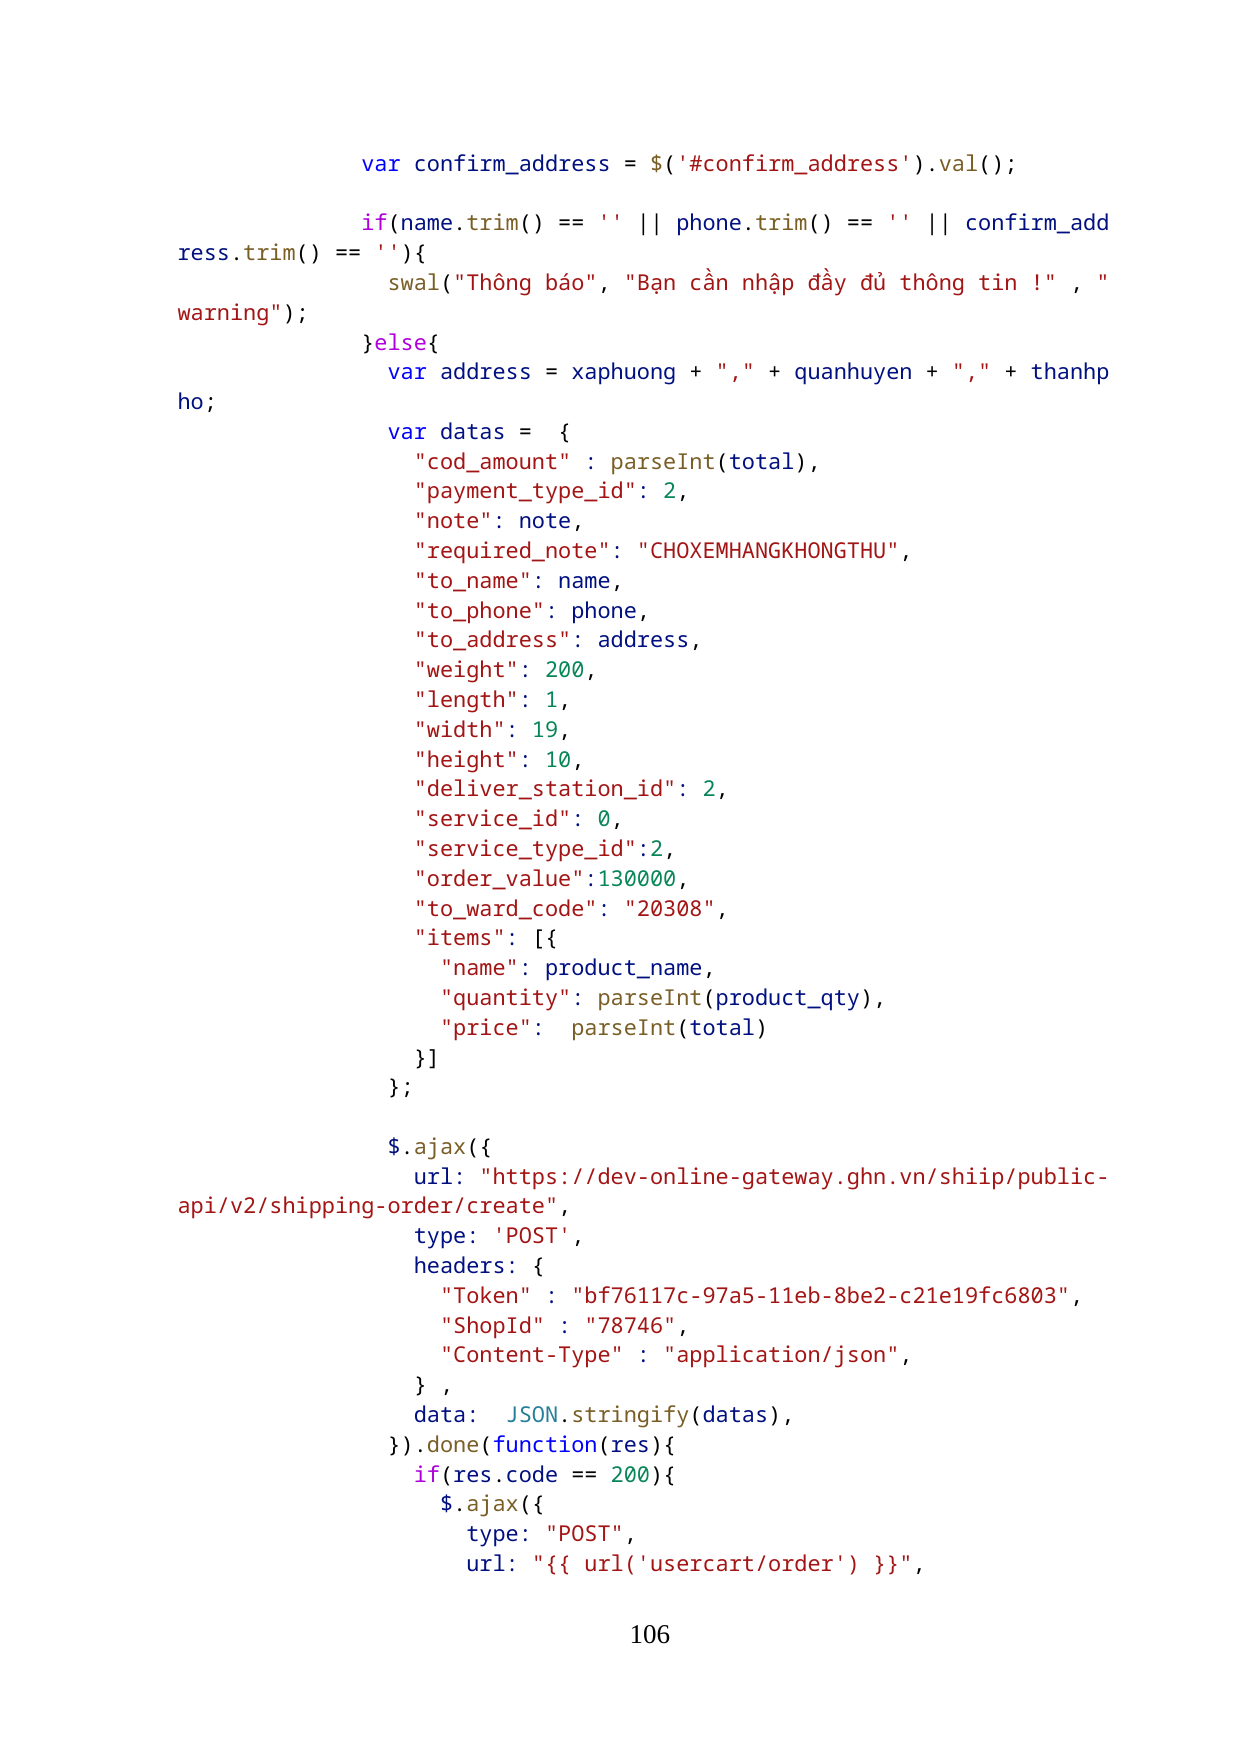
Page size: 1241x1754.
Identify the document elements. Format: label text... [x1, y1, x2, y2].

text if(res.code == 200){ [177, 1458, 1122, 1488]
text if(name.trim() == '' || phone.trim() == '' || confirm_address.trim() == ''){ [177, 207, 1122, 267]
text }] [177, 1041, 1122, 1071]
text type: "POST", [177, 1518, 1122, 1548]
text headers: { [177, 1250, 1122, 1280]
text data: JSON.stringify(datas), [177, 1399, 1122, 1429]
text "required_note": "CHOXEMHANGKHONGTHU", [177, 535, 1122, 565]
text "cod_amount" : parseInt(total), [177, 446, 1122, 475]
text "payment_type_id": 2, [177, 475, 1122, 505]
text "to_phone": phone, [177, 594, 1122, 624]
text "name": product_name, [177, 952, 1122, 982]
text "quantity": parseInt(product_qty), [177, 982, 1122, 1012]
text "price": parseInt(total) [177, 1012, 1122, 1041]
text "service_id": 0, [177, 803, 1122, 833]
text "width": 19, [177, 714, 1122, 743]
text "note": note, [177, 505, 1122, 535]
text "length": 1, [177, 684, 1122, 714]
text } , [177, 1369, 1122, 1399]
text var datas = { [177, 416, 1122, 446]
text type: 'POST', [177, 1220, 1122, 1250]
text "deliver_station_id": 2, [177, 773, 1122, 803]
text $.ajax({ [177, 1488, 1122, 1518]
text var address = xaphuong + "," + quanhuyen + "," + thanhpho; [177, 356, 1122, 416]
text "service_type_id":2, [177, 833, 1122, 863]
text $.ajax({ [177, 1131, 1122, 1161]
text }else{ [177, 326, 1122, 356]
text "Token" : "bf76117c-97a5-11eb-8be2-c21e19fc6803", [177, 1280, 1122, 1309]
text "Content-Type" : "application/json", [177, 1339, 1122, 1369]
text "items": [{ [177, 922, 1122, 952]
text url: "{{ url('usercart/order') }}", [177, 1548, 1122, 1578]
text }).done(function(res){ [177, 1429, 1122, 1458]
text "weight": 200, [177, 654, 1122, 684]
text swal("Thông báo", "Bạn cần nhập đầy đủ thông tin !" , "warning"); [177, 267, 1122, 326]
text "order_value":130000, [177, 863, 1122, 892]
text "to_address": address, [177, 624, 1122, 654]
text var confirm_address = $('#confirm_address').val(); [177, 148, 1122, 177]
text "ShopId" : "78746", [177, 1309, 1122, 1339]
text "to_name": name, [177, 565, 1122, 594]
text url: "https://dev-online-gateway.ghn.vn/shiip/public-api/v2/shipping-order/create", [177, 1161, 1122, 1220]
text "to_ward_code": "20308", [177, 892, 1122, 922]
text "height": 10, [177, 743, 1122, 773]
text }; [177, 1071, 1122, 1101]
